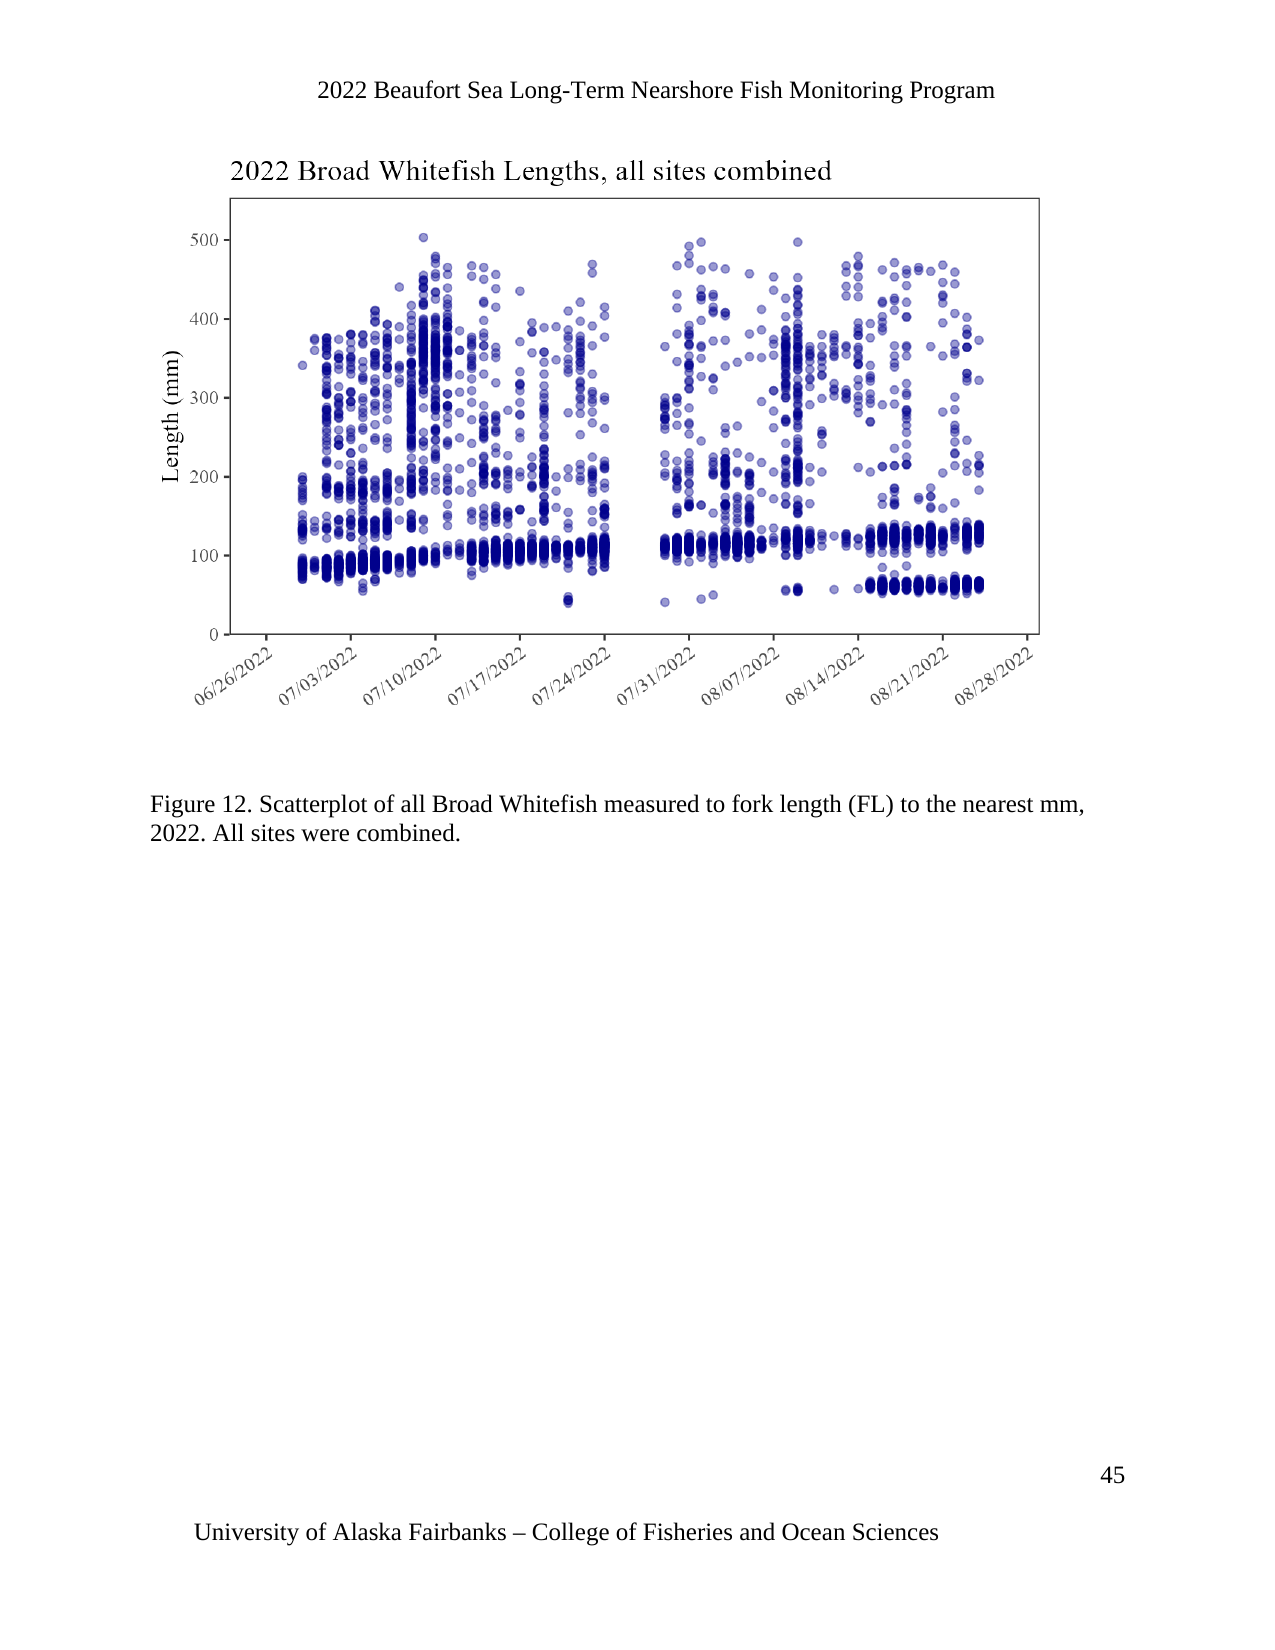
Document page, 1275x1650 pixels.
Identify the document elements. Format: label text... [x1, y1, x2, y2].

picture [150, 150, 1050, 750]
subtitle Figure 12. Scatterplot of all Broad Whitefish measured to fork length (FL) to the nearest mm, 2022. All sites were combined. [150, 789, 1125, 847]
